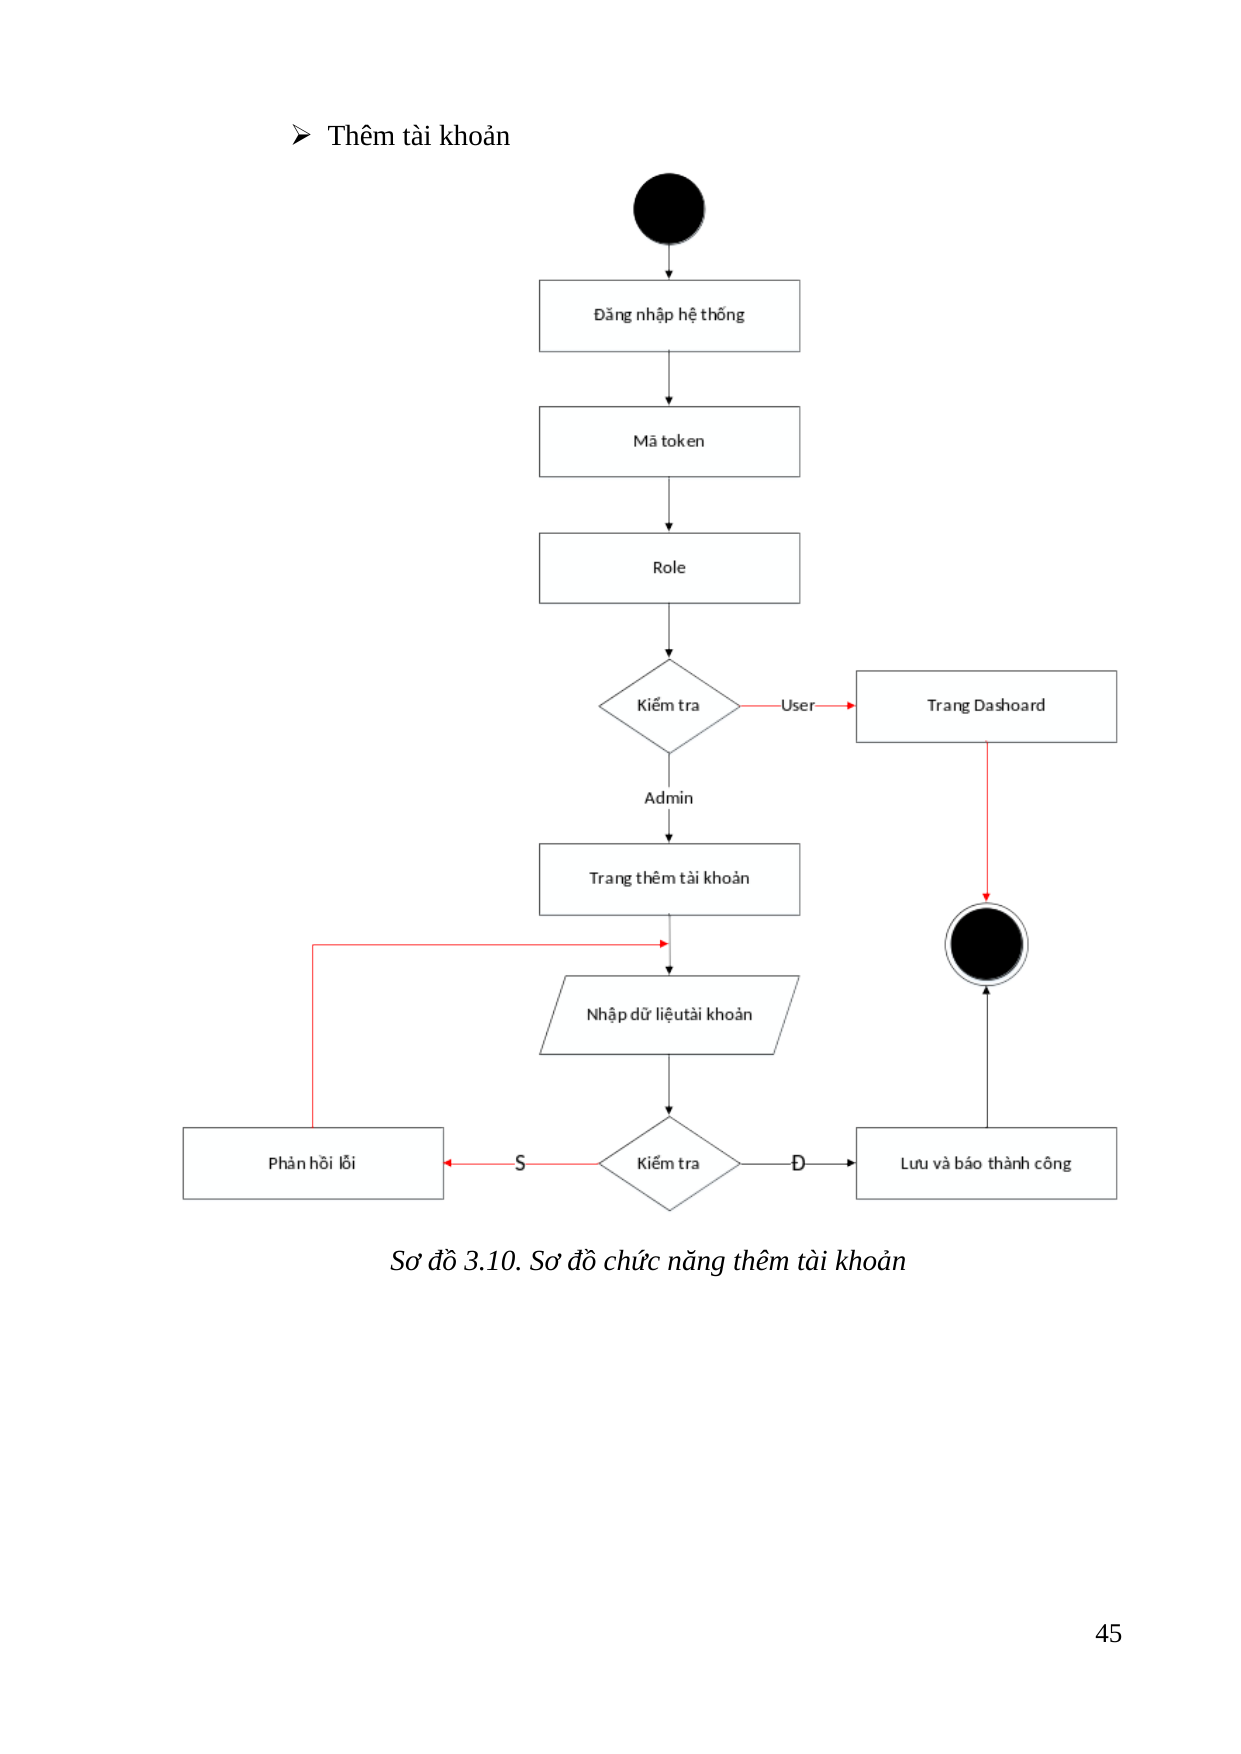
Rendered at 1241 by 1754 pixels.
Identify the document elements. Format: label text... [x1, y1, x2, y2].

list Thêm tài khoản [290, 118, 1122, 152]
subtitle Sơ đồ 3.10. Sơ đồ chức năng thêm tài khoản [177, 1243, 1122, 1277]
